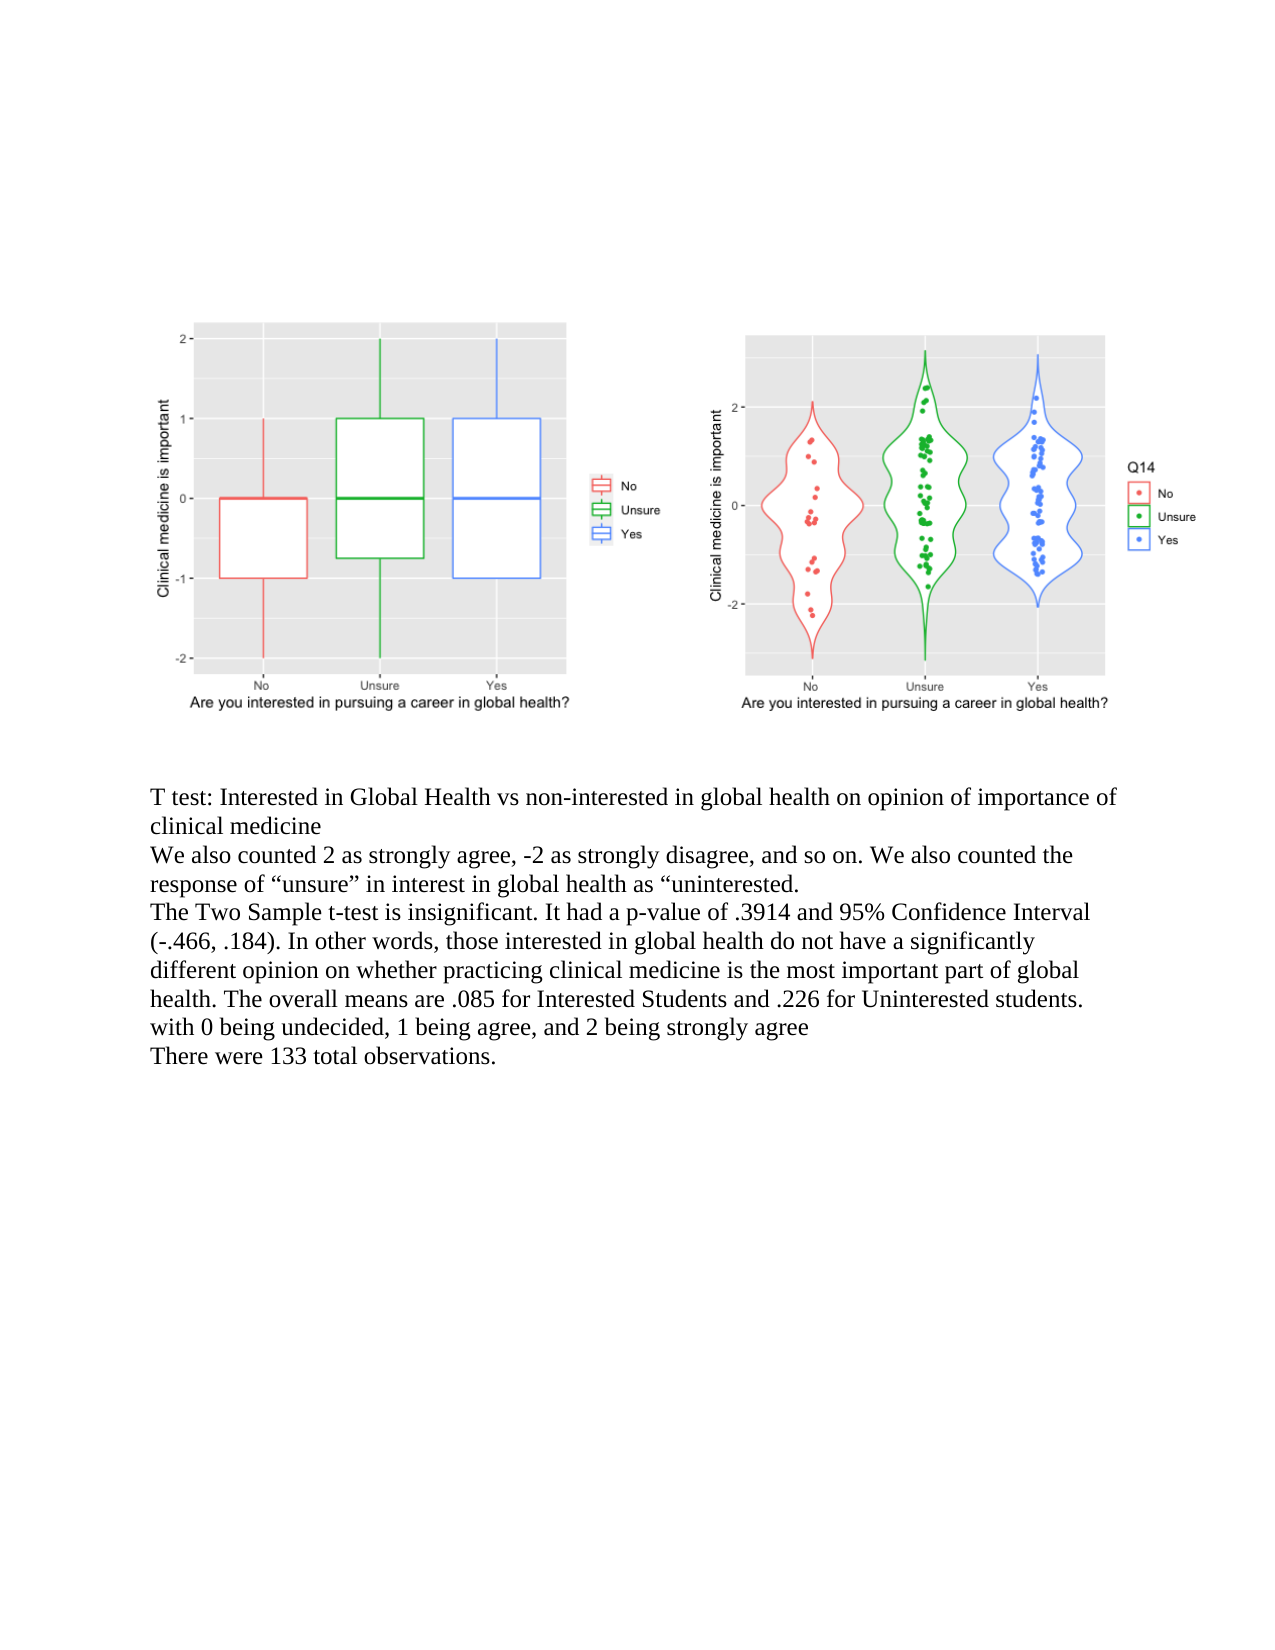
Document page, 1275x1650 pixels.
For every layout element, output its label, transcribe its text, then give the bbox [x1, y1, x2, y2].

picture [703, 328, 1211, 718]
text The Two Sample t-test is insignificant. It had a p-value of .3914 and 95% Confidence Interval (-.466, .184). In other words, those interested in global health do not have a significantly different opinion on whether practicing clinical medicine is the most important part of global health. The overall means are .085 for Interested Students and .226 for Uninterested students. with 0 being undecided, 1 being agree, and 2 being strongly agree [150, 897, 1125, 1041]
text There were 133 total observations. [150, 1041, 1125, 1070]
picture [150, 315, 675, 718]
text T test: Interested in Global Health vs non-interested in global health on opinion of importance of clinical medicine [150, 782, 1125, 840]
text We also counted 2 as strongly agree, -2 as strongly disagree, and so on. We also counted the response of “unsure” in interest in global health as “uninterested. [150, 840, 1125, 897]
